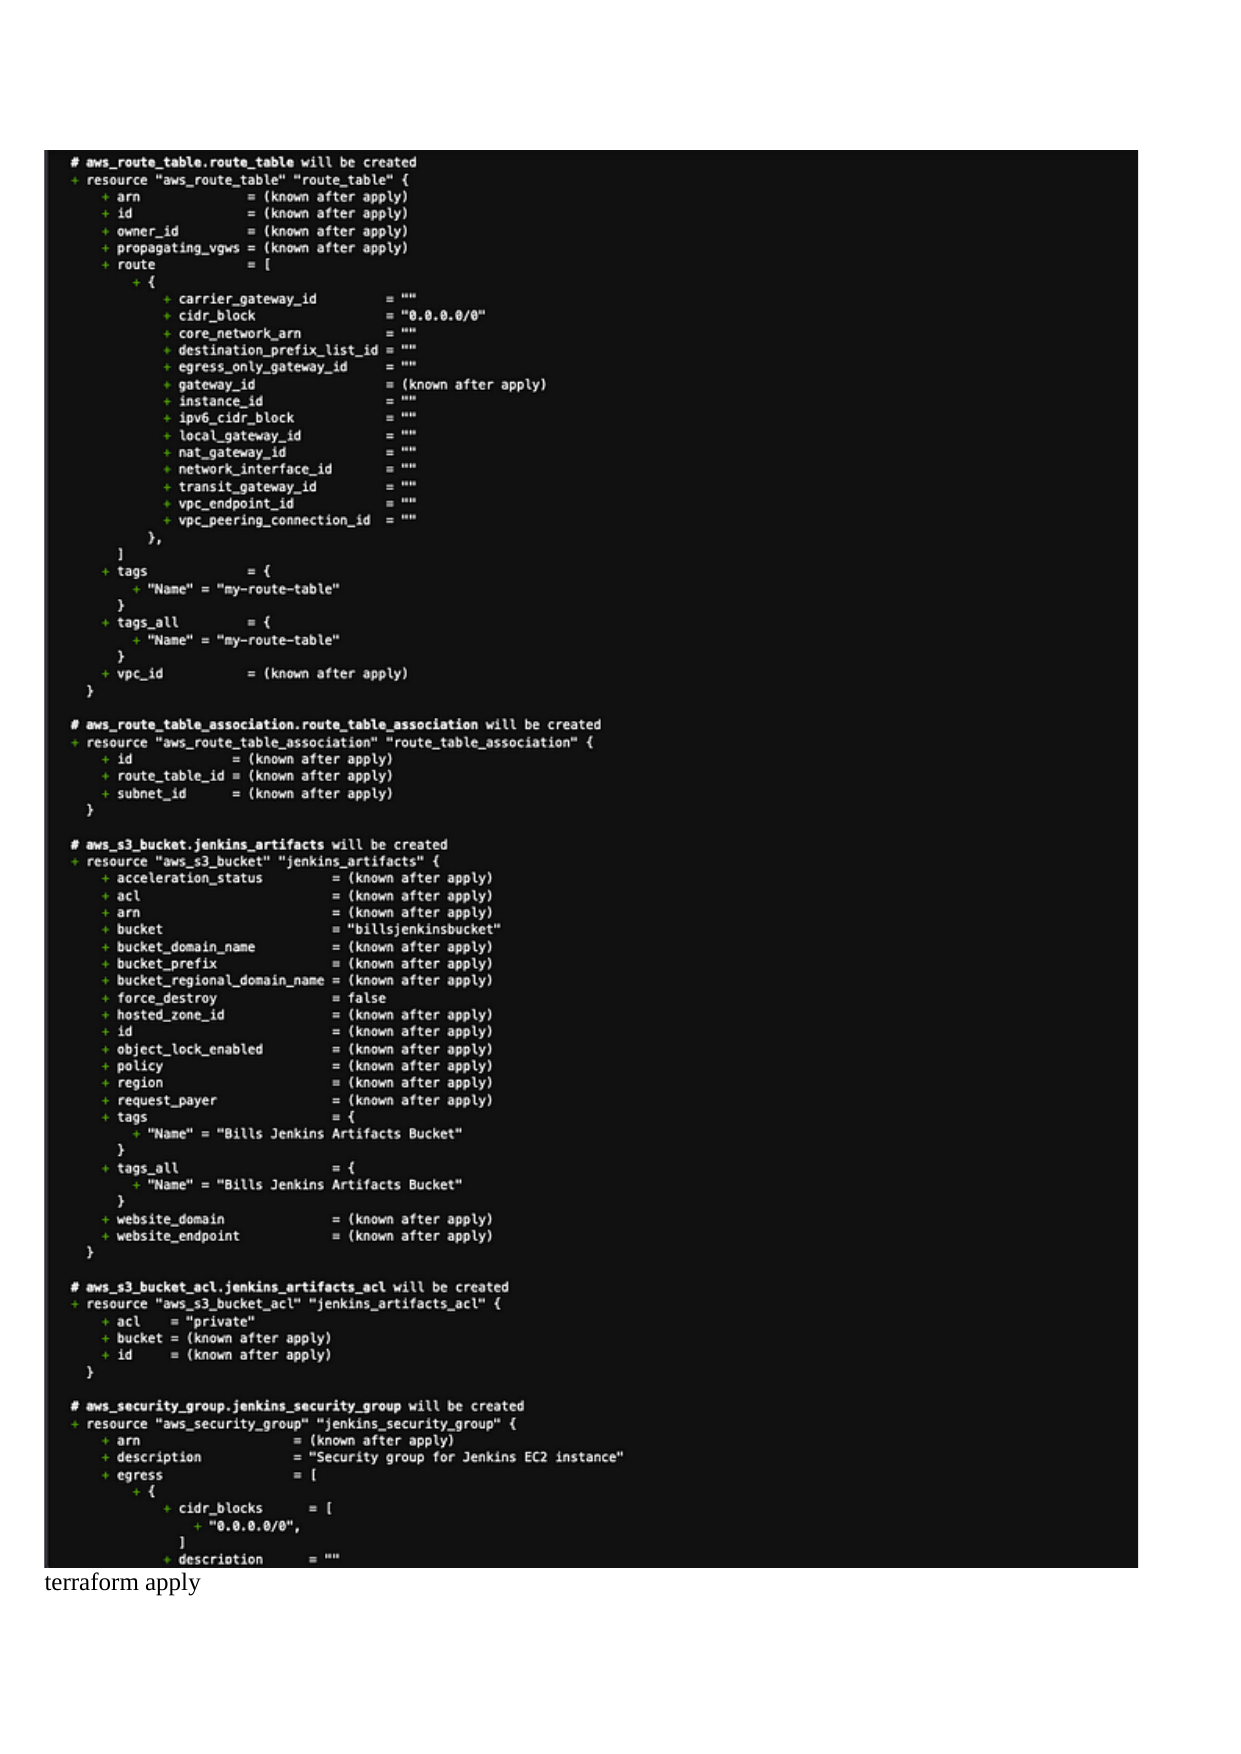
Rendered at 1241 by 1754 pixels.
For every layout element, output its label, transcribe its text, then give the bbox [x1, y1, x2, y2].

text terraform apply [44, 1567, 1196, 1596]
picture [44, 150, 1139, 1568]
